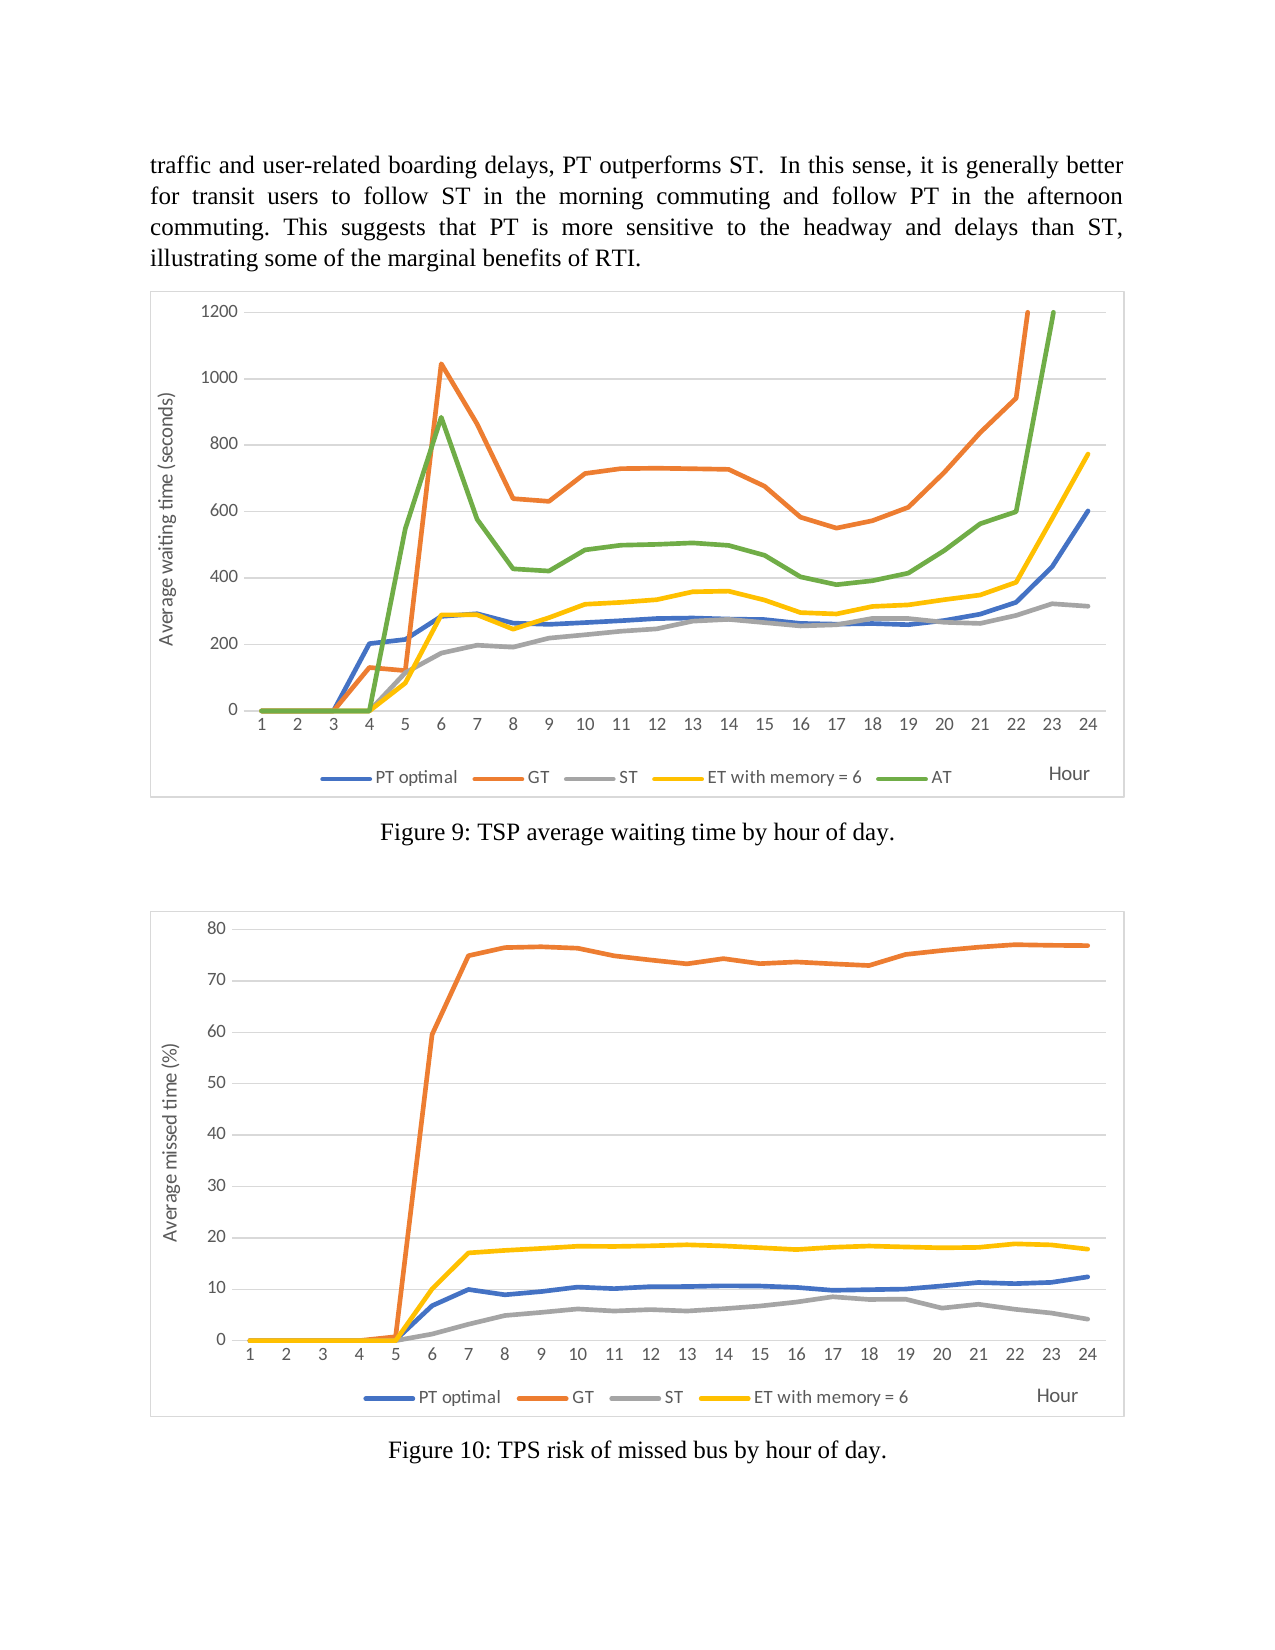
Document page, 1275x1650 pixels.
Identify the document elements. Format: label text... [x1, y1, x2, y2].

text Figure 10: TPS risk of missed bus by hour of day. [150, 1436, 1125, 1464]
text Figure 9: TSP average waiting time by hour of day. [150, 817, 1125, 845]
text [150, 150, 1125, 272]
